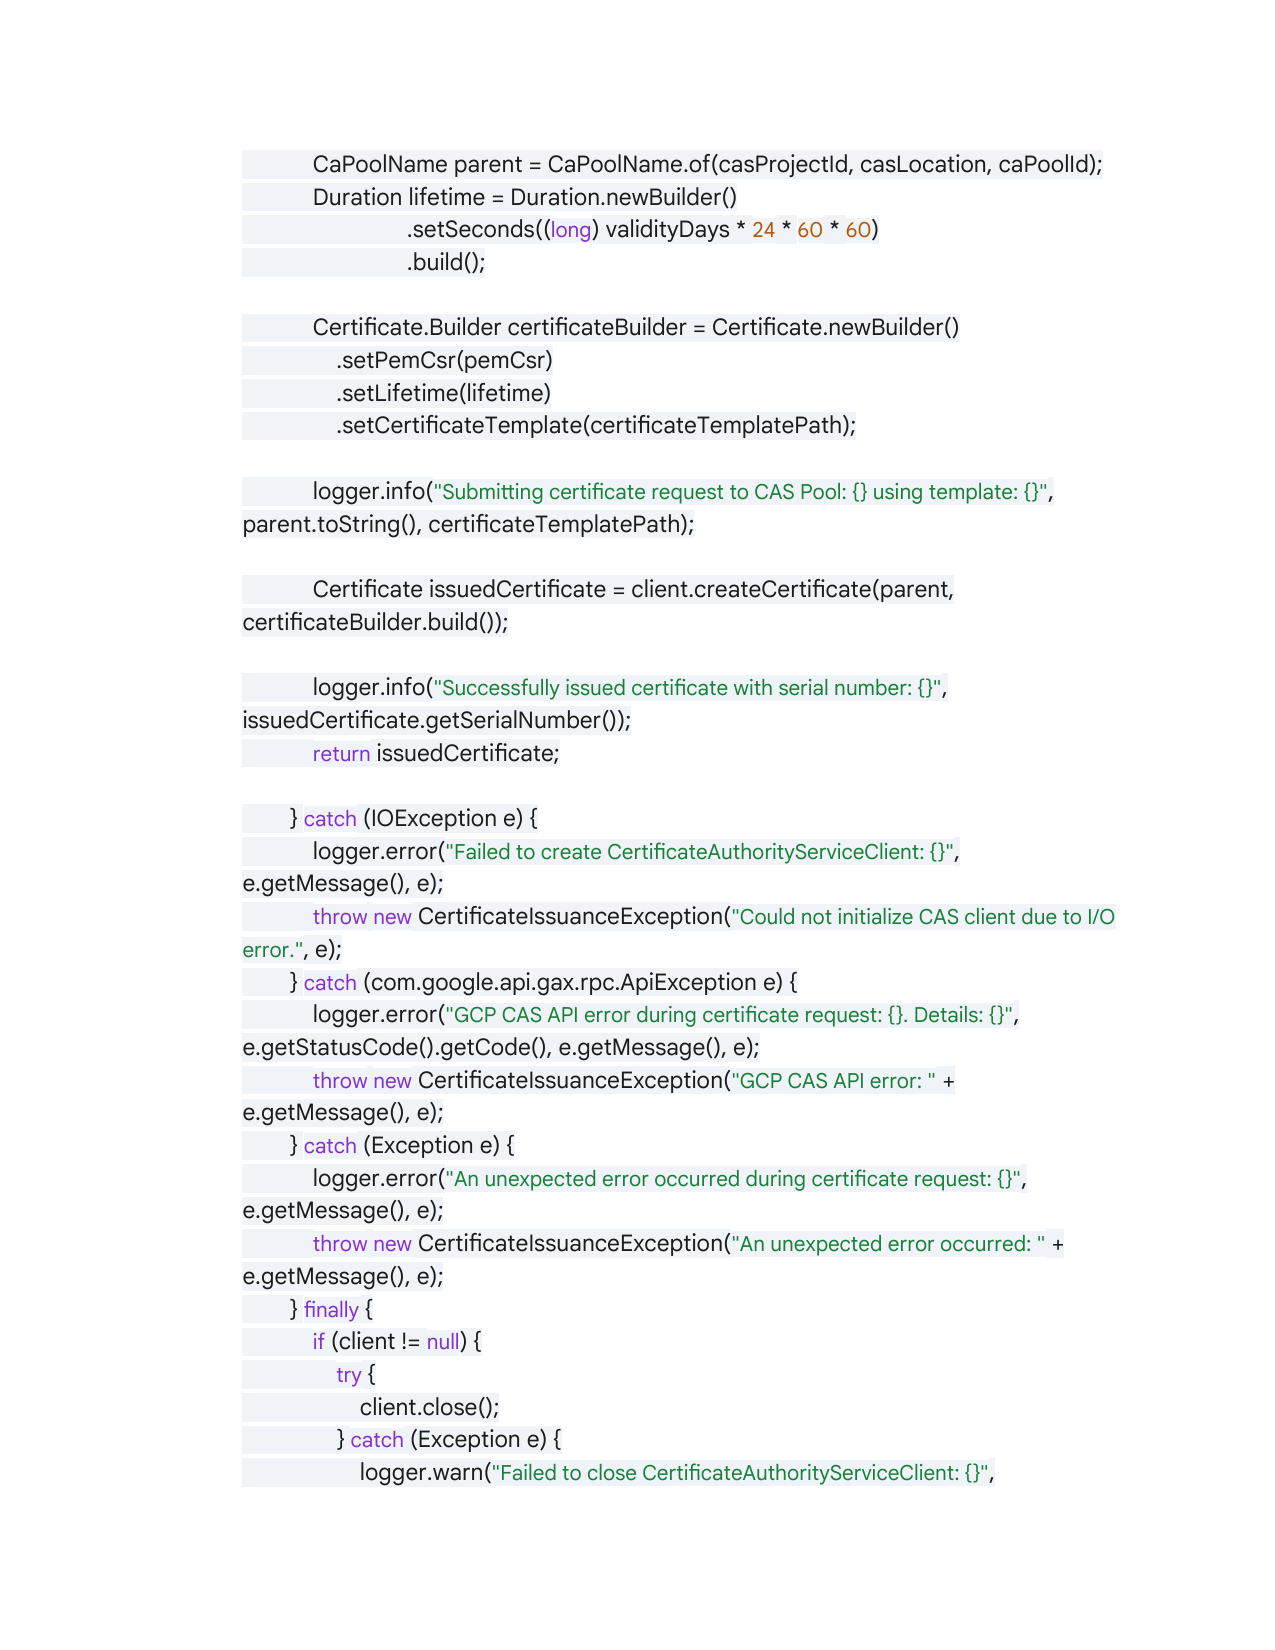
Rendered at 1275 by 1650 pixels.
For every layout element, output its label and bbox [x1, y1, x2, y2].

list [205, 150, 1125, 1487]
